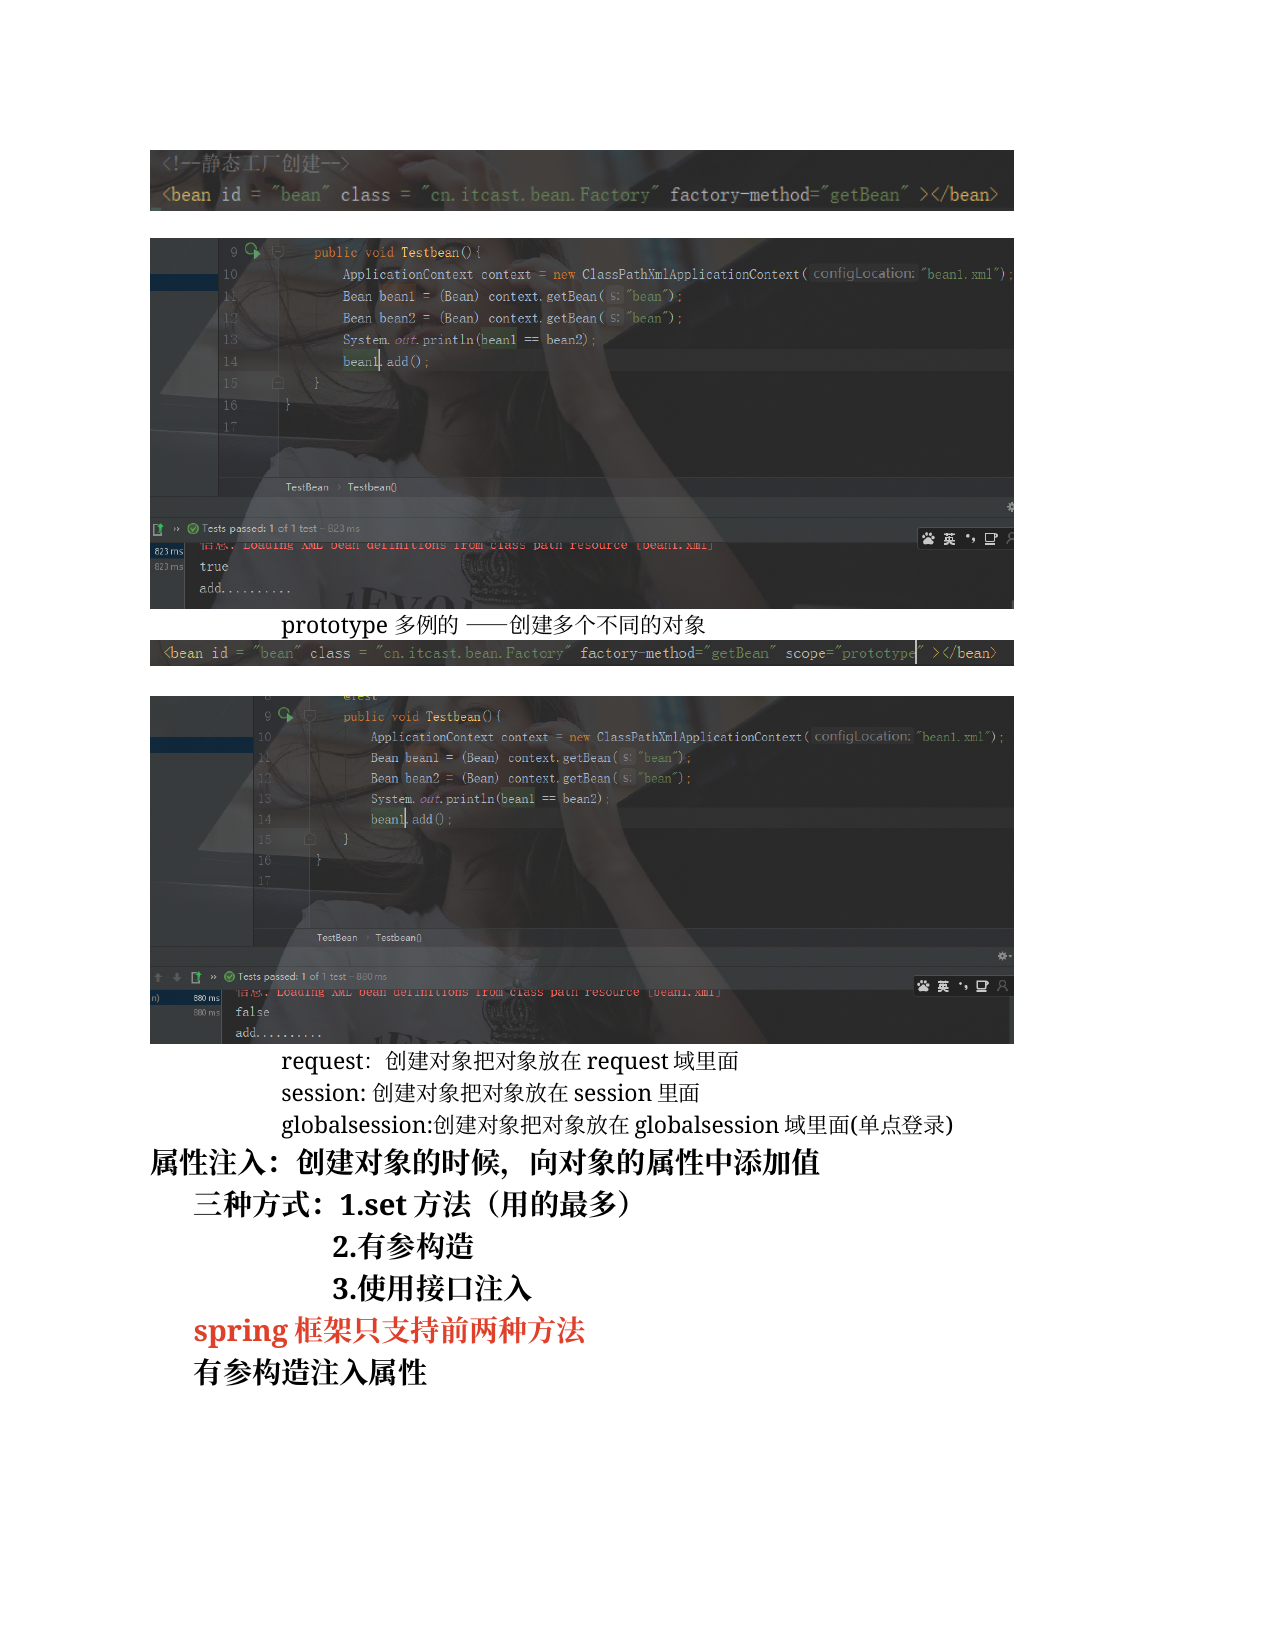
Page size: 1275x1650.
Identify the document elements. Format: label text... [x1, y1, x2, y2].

picture [150, 150, 1014, 211]
text request：创建对象把对象放在request域里面 [194, 1044, 1125, 1076]
text spring框架只支持前两种方法 [150, 1308, 1125, 1350]
picture [150, 696, 1014, 1044]
text 2.有参构造 [150, 1224, 1125, 1266]
text prototype 多例的 ——创建多个不同的对象 [194, 608, 1125, 641]
text 三种方式：1.set方法（用的最多） [150, 1182, 1125, 1224]
picture [150, 640, 1014, 666]
text session: 创建对象把对象放在session里面 [194, 1076, 1125, 1108]
text globalsession:创建对象把对象放在globalsession域里面(单点登录) [194, 1108, 1125, 1140]
picture [150, 238, 1014, 609]
text 属性注入：创建对象的时候，向对象的属性中添加值 [150, 1140, 1125, 1182]
text 有参构造注入属性 [150, 1350, 1125, 1392]
text 3.使用接口注入 [150, 1266, 1125, 1308]
